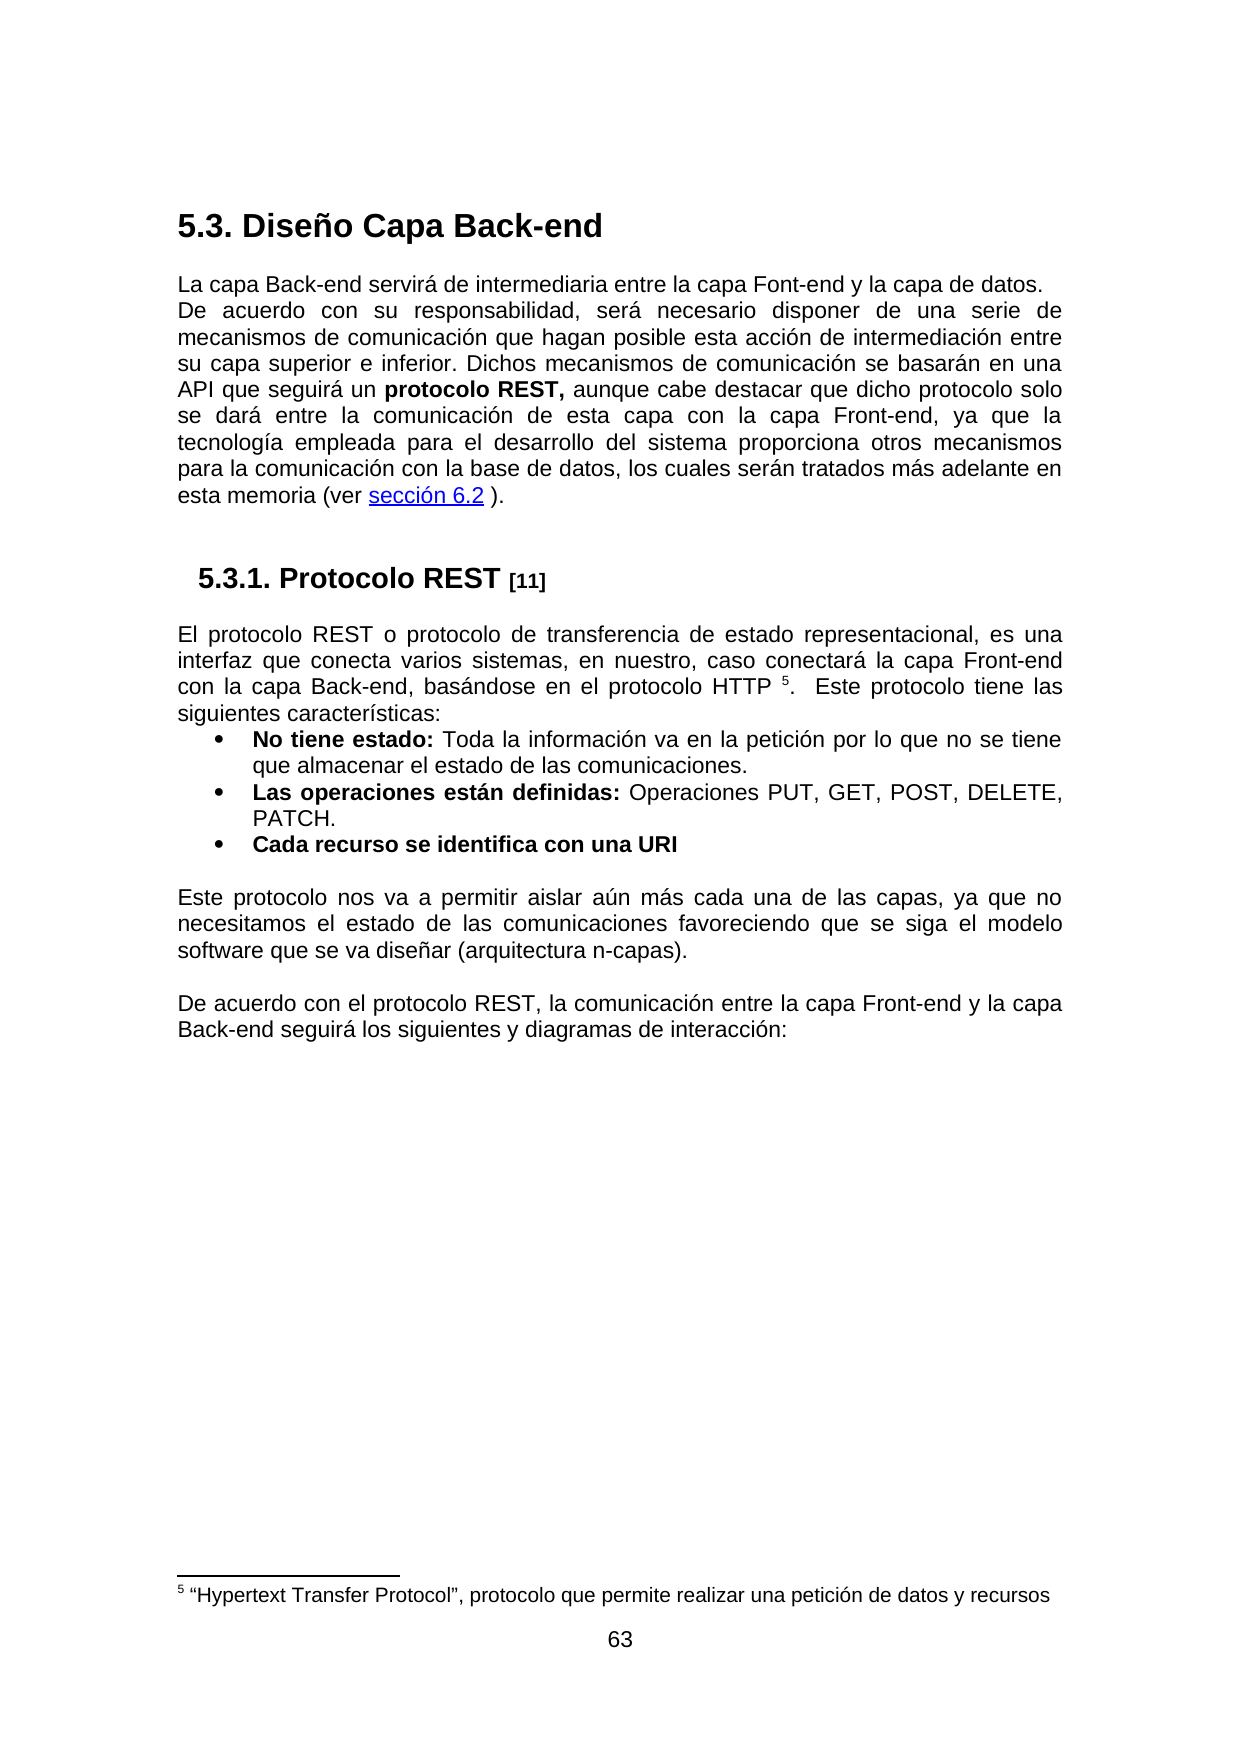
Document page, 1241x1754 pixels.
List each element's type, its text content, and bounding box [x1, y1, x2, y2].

list Cada recurso se identifica con una URI [215, 831, 1063, 858]
text De acuerdo con su responsabilidad, será necesario disponer de una serie de mecanismos de comunicación que hagan posible esta acción de intermediación entre su capa superior e inferior. Dichos mecanismos de comunicación se basarán en una API que seguirá un protocolo REST, aunque cabe destacar que dicho protocolo solo se dará entre la comunicación de esta capa con la capa Front-end, ya que la tecnología empleada para el desarrollo del sistema proporciona otros mecanismos para la comunicación con la base de datos, los cuales serán tratados más adelante en esta memoria (ver sección 6.2 ). [177, 297, 1063, 508]
list No tiene estado: Toda la información va en la petición por lo que no se tiene que almacenar el estado de las comunicaciones. [215, 726, 1063, 779]
list Las operaciones están definidas: Operaciones PUT, GET, POST, DELETE, PATCH. [215, 779, 1063, 831]
text De acuerdo con el protocolo REST, la comunicación entre la capa Front-end y la capa Back-end seguirá los siguientes y diagramas de interacción: [177, 989, 1063, 1042]
subtitle 5.3. Diseño Capa Back-end [177, 206, 1063, 244]
text Este protocolo nos va a permitir aislar aún más cada una de las capas, ya que no necesitamos el estado de las comunicaciones favoreciendo que se siga el modelo software que se va diseñar (arquitectura n-capas). [177, 884, 1063, 963]
text El protocolo REST o protocolo de transferencia de estado representacional, es una interfaz que conecta varios sistemas, en nuestro, caso conectará la capa Front-end con la capa Back-end, basándose en el protocolo HTTP . Este protocolo tiene las siguientes características: [177, 621, 1063, 726]
subtitle 5.3.1. Protocolo REST [198, 561, 1063, 594]
text La capa Back-end servirá de intermediaria entre la capa Font-end y la capa de datos. [177, 271, 1063, 297]
